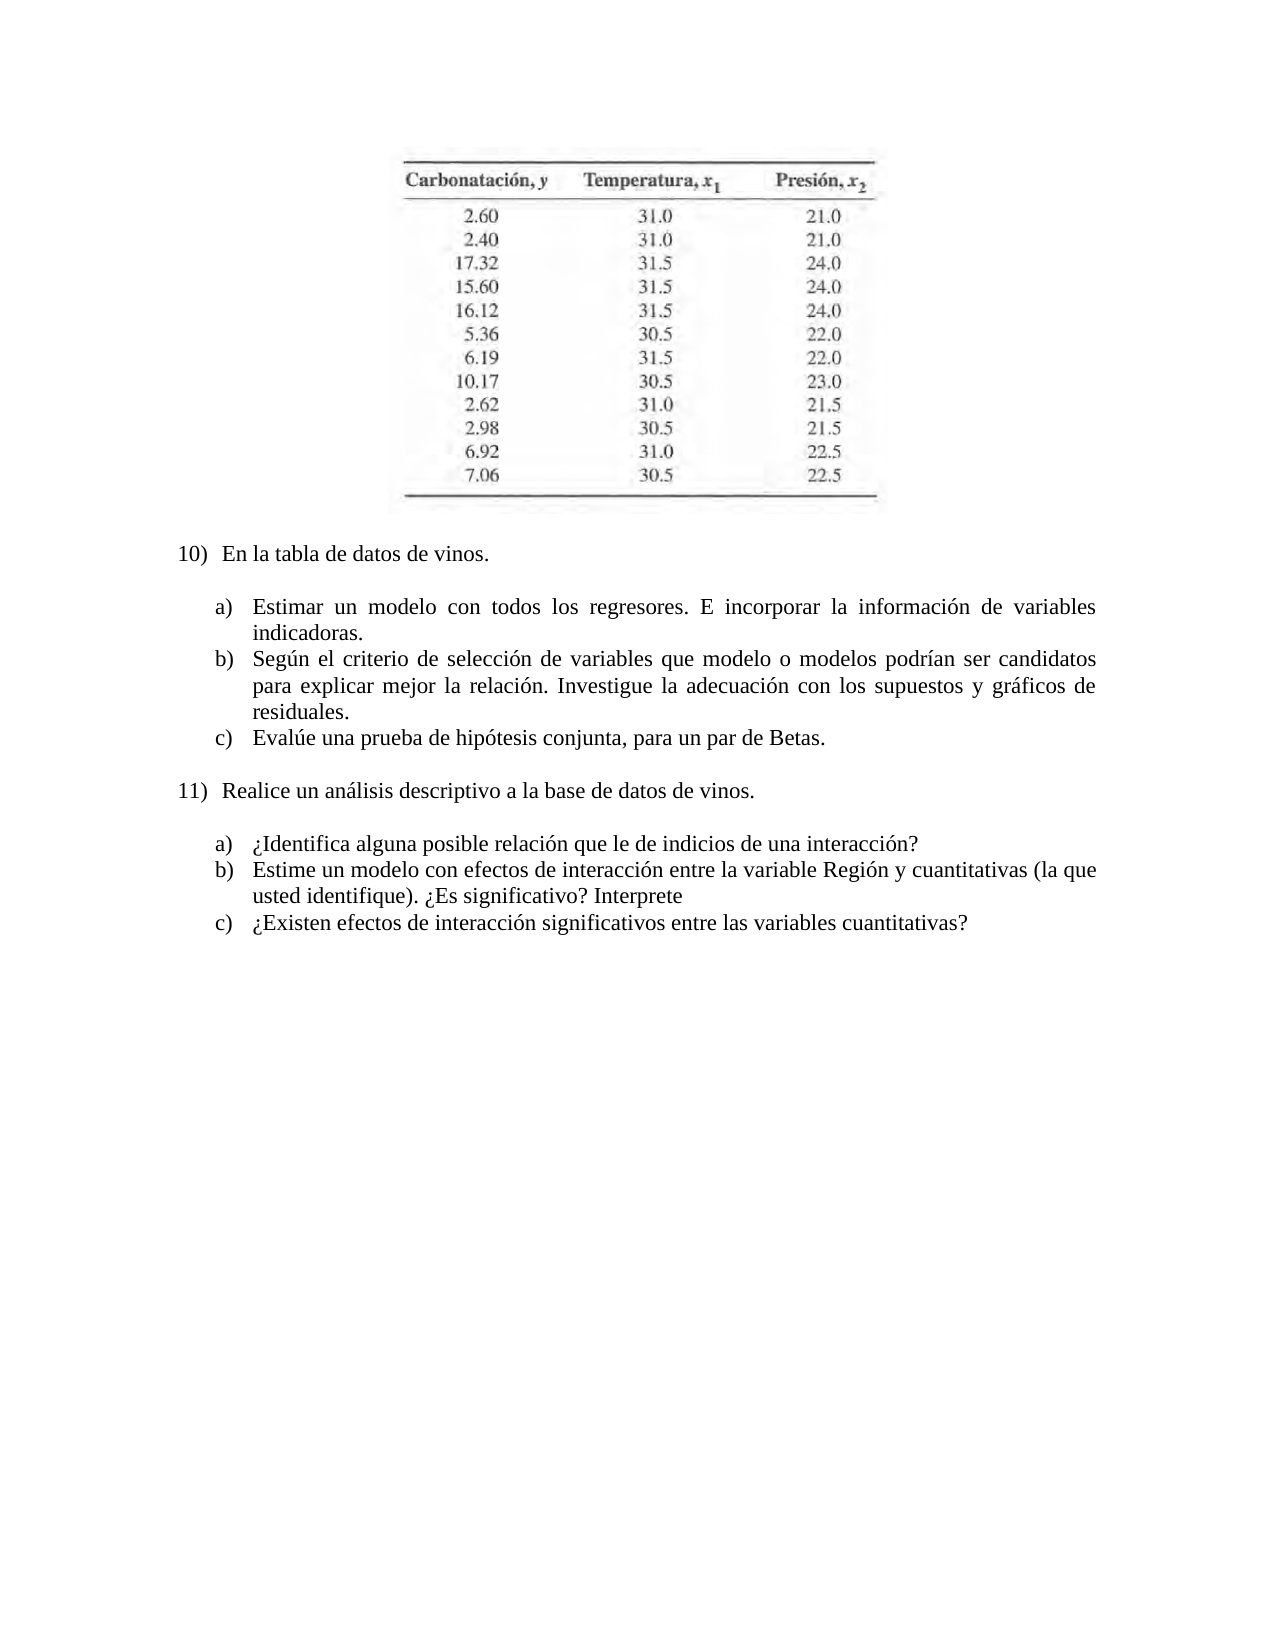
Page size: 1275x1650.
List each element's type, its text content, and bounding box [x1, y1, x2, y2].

list Evalúe una prueba de hipótesis conjunta, para un par de Betas. [215, 724, 1098, 751]
list Estimar un modelo con todos los regresores. E incorporar la información de variables indicadoras. [215, 593, 1098, 645]
list Estime un modelo con efectos de interacción entre la variable Región y cuantitativas (la que usted identifique). ¿Es significativo? Interprete [215, 856, 1098, 909]
list Según el criterio de selección de variables que modelo o modelos podrían ser candidatos para explicar mejor la relación. Investigue la adecuación con los supuestos y gráficos de residuales. [215, 645, 1098, 724]
list ¿Existen efectos de interacción significativos entre las variables cuantitativas? [215, 909, 1098, 935]
picture [387, 147, 888, 514]
list En la tabla de datos de vinos. [177, 540, 1098, 566]
list ¿Identifica alguna posible relación que le de indicios de una interacción? [215, 830, 1098, 856]
list Realice un análisis descriptivo a la base de datos de vinos. [177, 777, 1098, 803]
